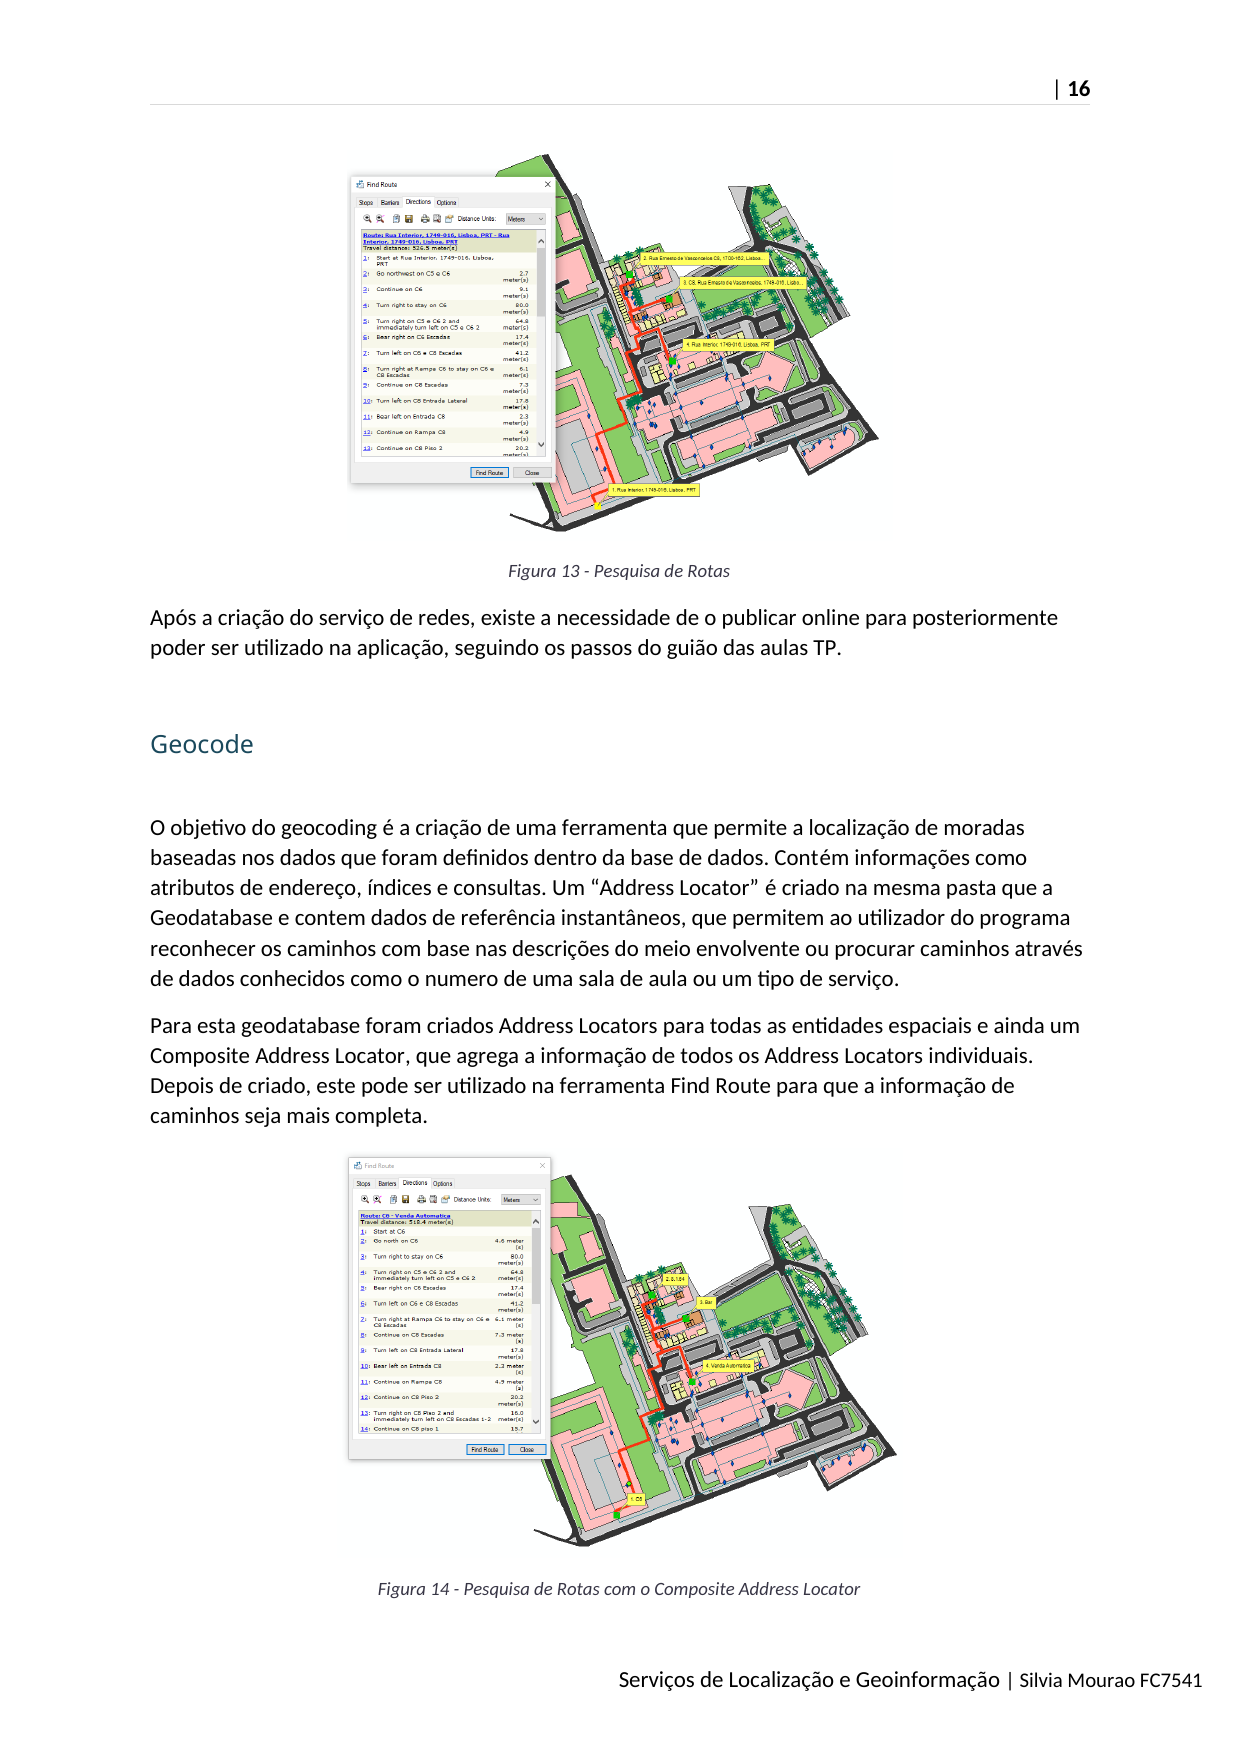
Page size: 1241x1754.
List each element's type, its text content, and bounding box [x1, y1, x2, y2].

text Após a criação do serviço de redes, existe a necessidade de o publicar online para posteriormente poder ser utilizado na aplicação, seguindo os passos do guião das aulas TP. [150, 603, 1090, 661]
text Figura 13 - Pesquisa de Rotas [150, 559, 1090, 582]
text O objetivo do geocoding é a criação de uma ferramenta que permite a localização de moradas baseadas nos dados que foram definidos dentro da base de dados. Contém informações como atributos de endereço, índices e consultas. Um “Address Locator” é criado na mesma pasta que a Geodatabase e contem dados de referência instantâneos, que permitem ao utilizador do programa reconhecer os caminhos com base nas descrições do meio envolvente ou procurar caminhos através de dados conhecidos como o numero de uma sala de aula ou um tipo de serviço. [150, 813, 1090, 992]
text Figura 14 - Pesquisa de Rotas com o Composite Address Locator [150, 1577, 1090, 1600]
picture [347, 150, 894, 541]
picture [337, 1148, 904, 1558]
text Para esta geodatabase foram criados Address Locators para todas as entidades espaciais e ainda um Composite Address Locator, que agrega a informação de todos os Address Locators individuais. Depois de criado, este pode ser utilizado na ferramenta Find Route para que a informação de caminhos seja mais completa. [150, 1011, 1090, 1129]
subtitle Geocode [150, 727, 1090, 761]
